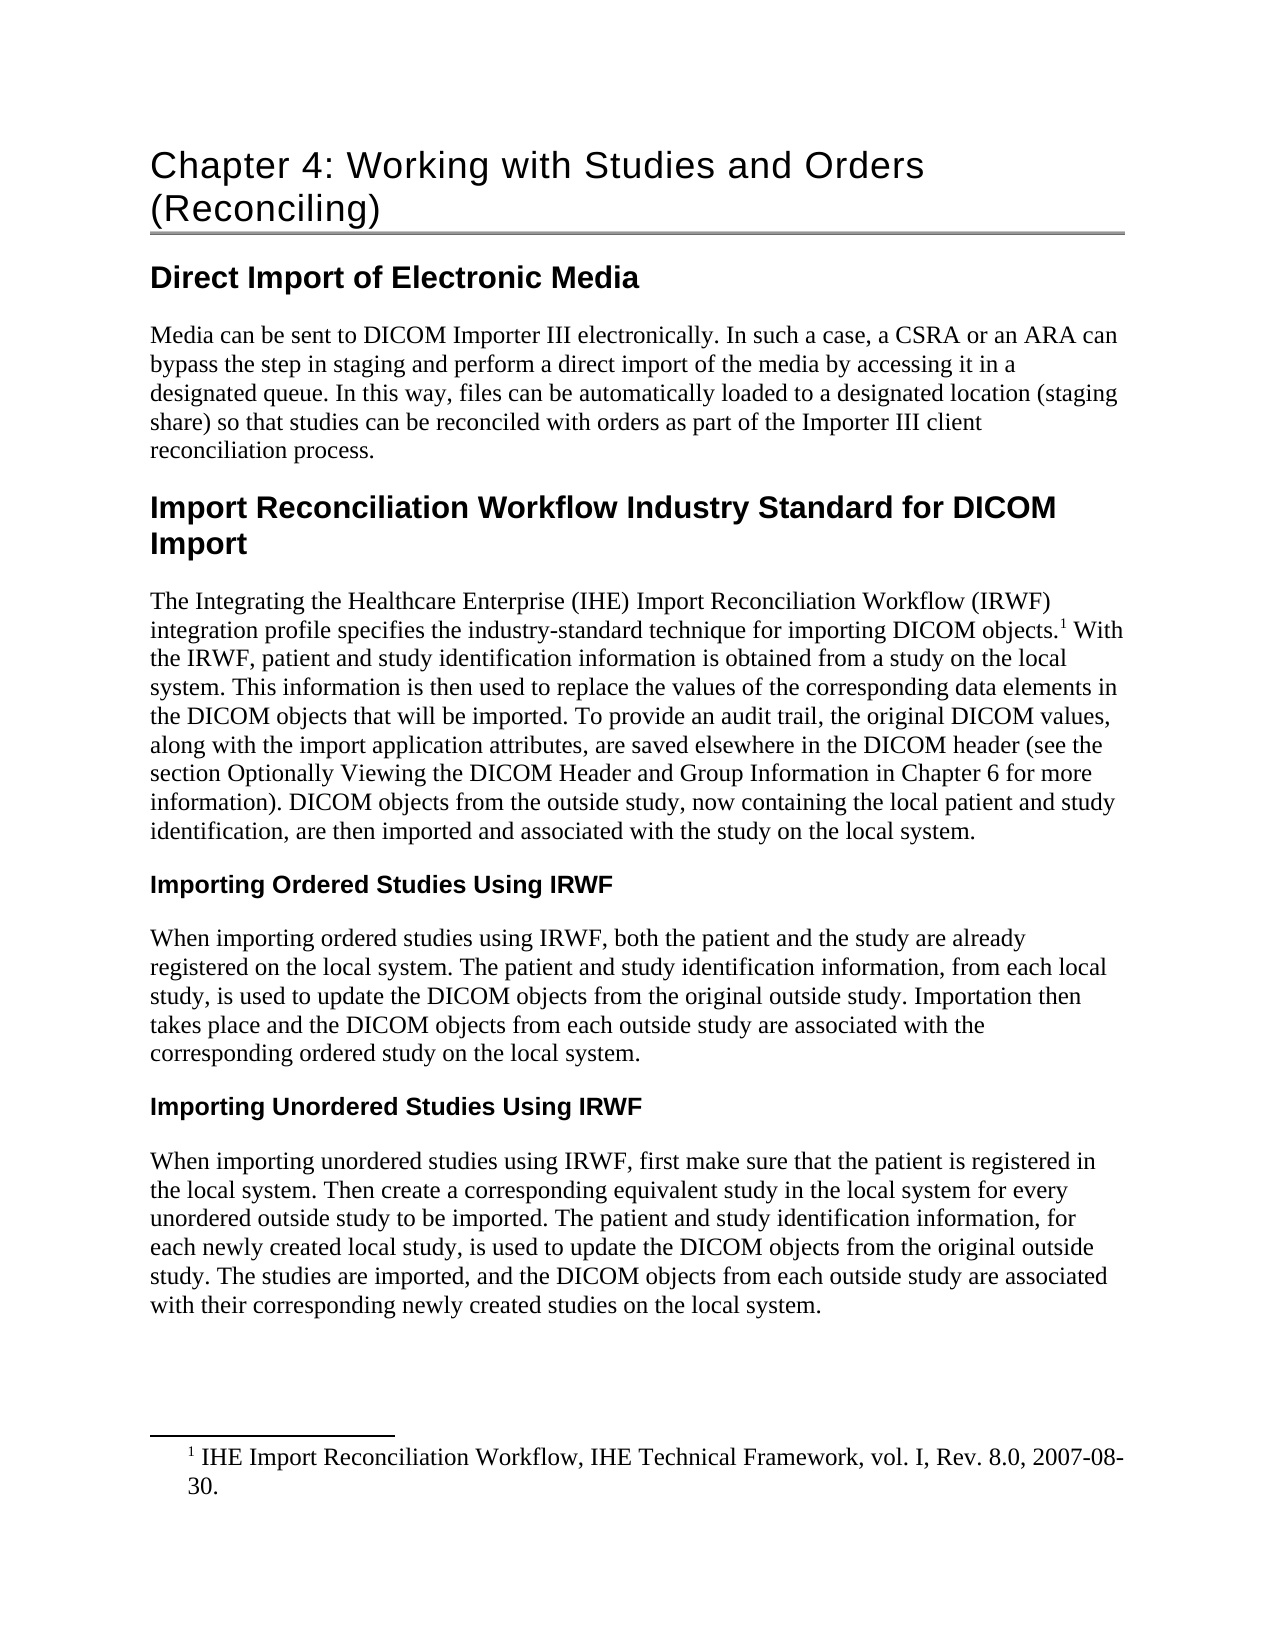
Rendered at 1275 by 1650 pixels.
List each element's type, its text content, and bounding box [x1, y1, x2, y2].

text Media can be sent to DICOM Importer III electronically. In such a case, a CSRA or an ARA can bypass the step in staging and perform a direct import of the media by accessing it in a designated queue. In this way, files can be automatically loaded to a designated location (staging share) so that studies can be reconciled with orders as part of the Importer III client reconciliation process. [150, 320, 1125, 464]
text When importing ordered studies using IRWF, both the patient and the study are already registered on the local system. The patient and study identification information, from each local study, is used to update the DICOM objects from the original outside study. Importation then takes place and the DICOM objects from each outside study are associated with the corresponding ordered study on the local system. [150, 923, 1125, 1067]
text When importing unordered studies using IRWF, first make sure that the patient is registered in the local system. Then create a corresponding equivalent study in the local system for every unordered outside study to be imported. The patient and study identification information, for each newly created local study, is used to update the DICOM objects from the original outside study. The studies are imported, and the DICOM objects from each outside study are associated with their corresponding newly created studies on the local system. [150, 1146, 1125, 1318]
subtitle Chapter 4: Working with Studies and Orders (Reconciling) [150, 143, 1125, 231]
subtitle Import Reconciliation Workflow Industry Standard for DICOM Import [150, 489, 1125, 561]
subtitle Direct Import of Electronic Media [150, 259, 1125, 295]
subtitle Importing Unordered Studies Using IRWF [150, 1092, 1125, 1121]
subtitle Importing Ordered Studies Using IRWF [150, 870, 1125, 898]
text The Integrating the Healthcare Enterprise (IHE) Import Reconciliation Workflow (IRWF) integration profile specifies the industry-standard technique for importing DICOM objects. With the IRWF, patient and study identification information is obtained from a study on the local system. This information is then used to replace the values of the corresponding data elements in the DICOM objects that will be imported. To provide an audit trail, the original DICOM values, along with the import application attributes, are saved elsewhere in the DICOM header (see the section Optionally Viewing the DICOM Header and Group Information in Chapter 6 for more information). DICOM objects from the outside study, now containing the local patient and study identification, are then imported and associated with the study on the local system. [150, 586, 1125, 845]
